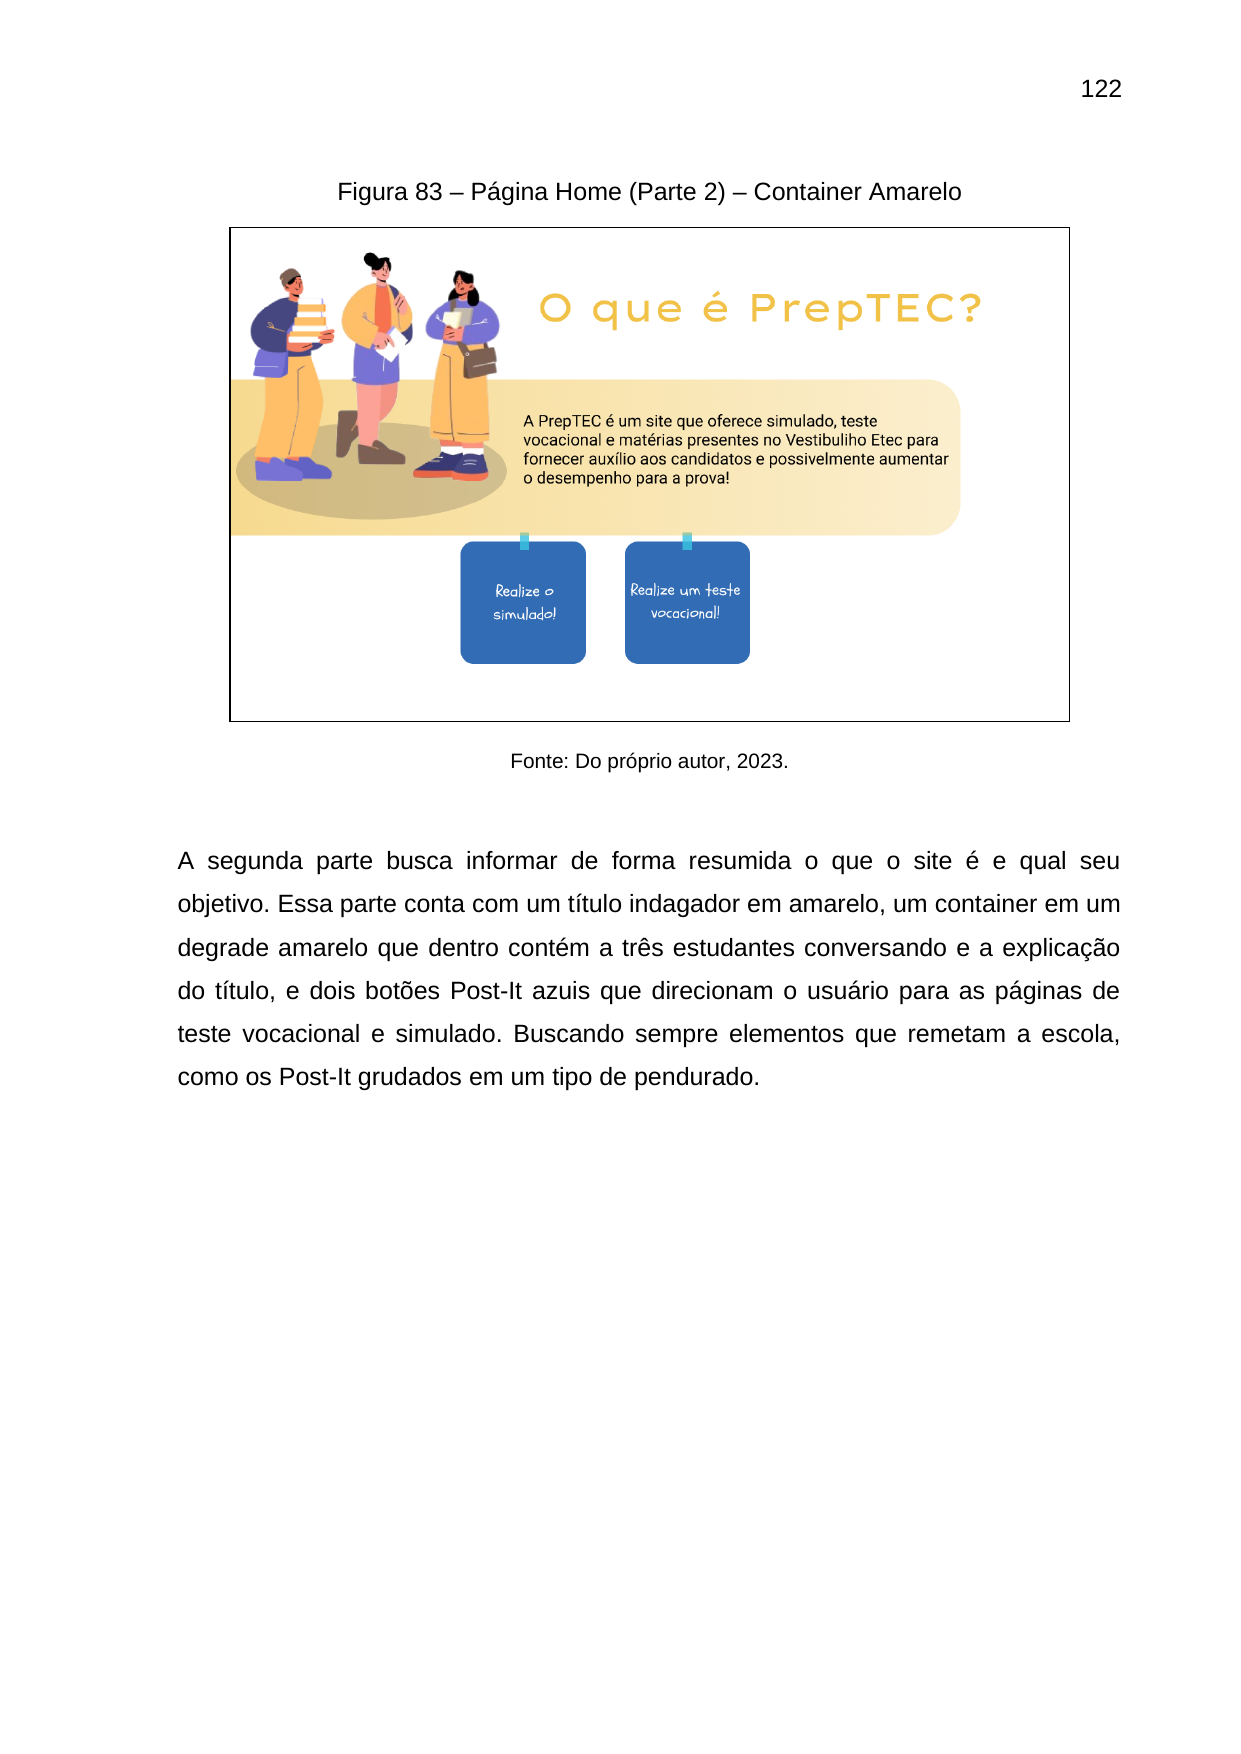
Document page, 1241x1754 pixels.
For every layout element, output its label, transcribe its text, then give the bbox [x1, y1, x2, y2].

text Fonte: Do próprio autor, 2023. [177, 749, 1122, 773]
text A segunda parte busca informar de forma resumida o que o site é e qual seu objetivo. Essa parte conta com um título indagador em amarelo, um container em um degrade amarelo que dentro contém a três estudantes conversando e a explicação do título, e dois botões Post-It azuis que direcionam o usuário para as páginas de teste vocacional e simulado. Buscando sempre elementos que remetam a escola, como os Post-It grudados em um tipo de pendurado. [177, 846, 1122, 1091]
picture [231, 228, 1069, 721]
text Figura 83 – Página Home (Parte 2) – Container Amarelo [177, 177, 1122, 206]
